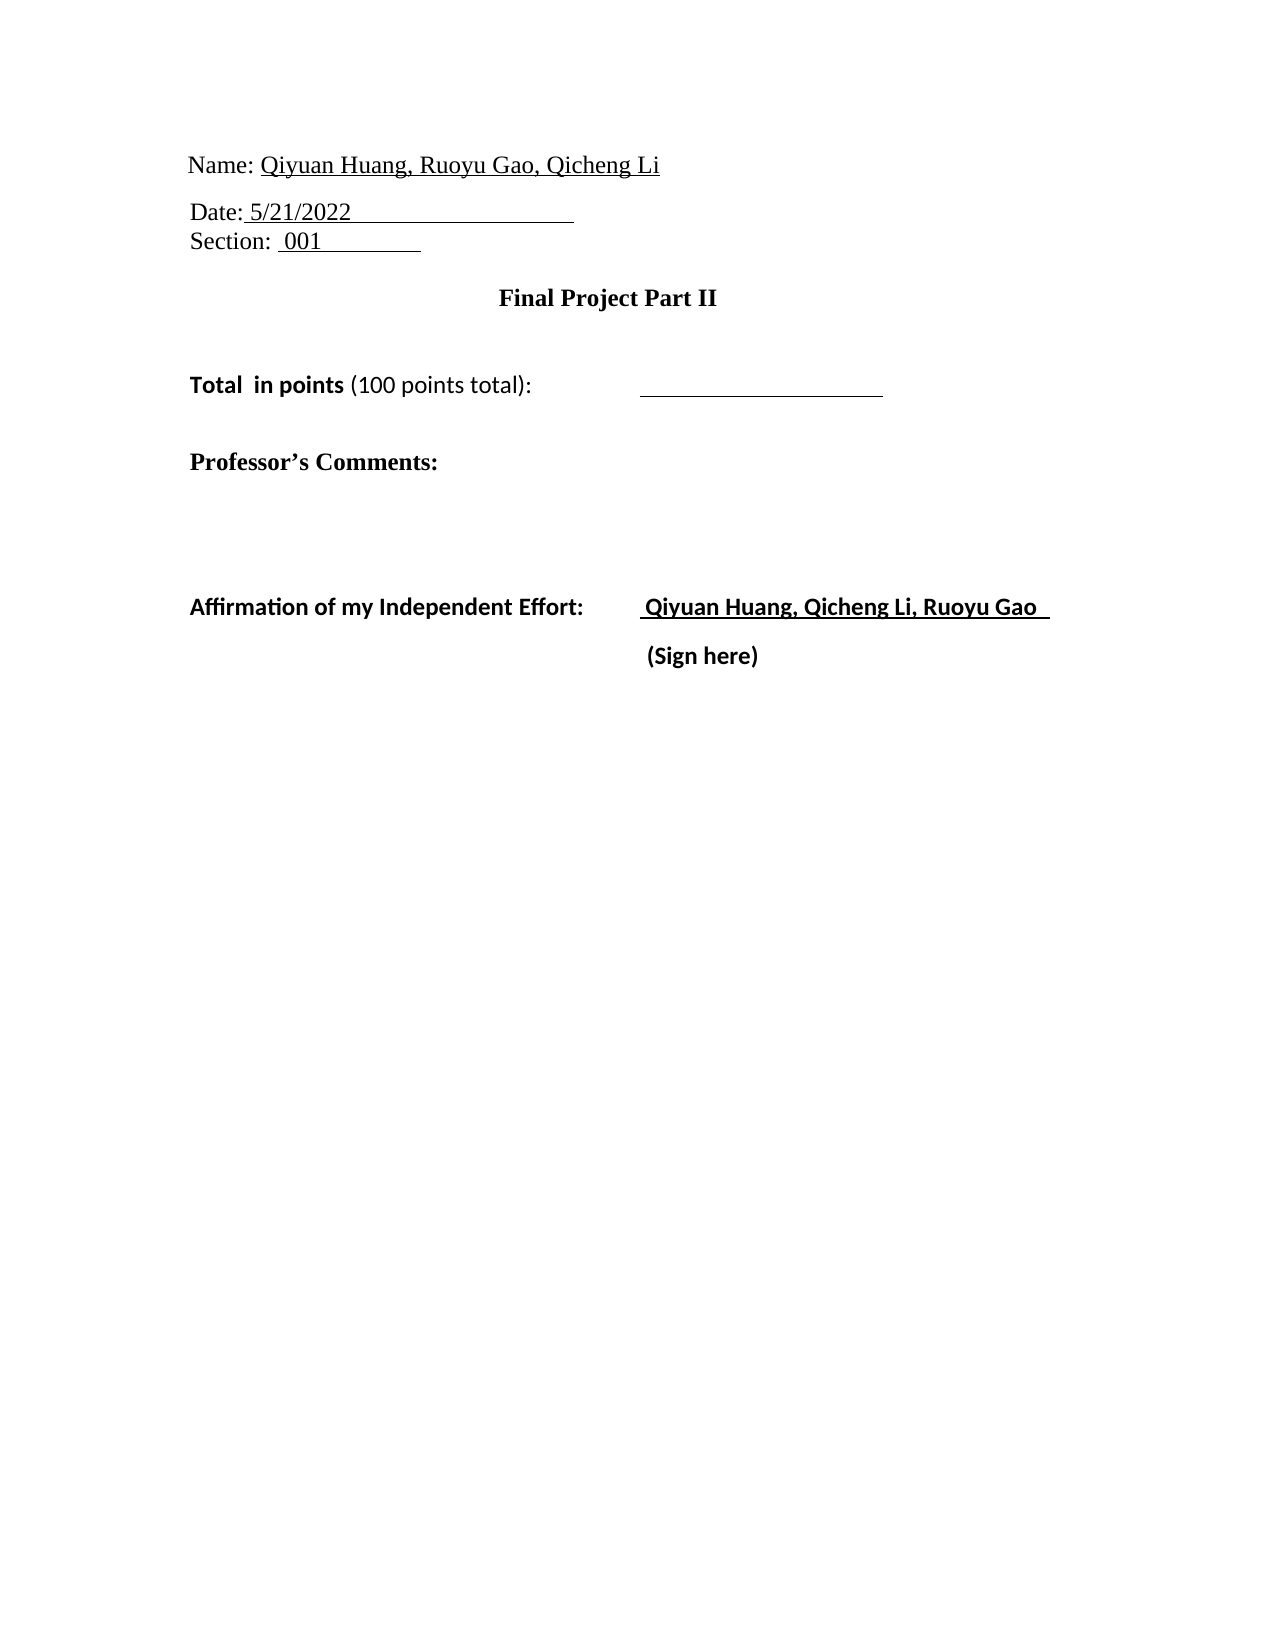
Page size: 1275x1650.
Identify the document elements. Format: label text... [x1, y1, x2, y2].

text Date: 5/21/2022 [189, 197, 639, 226]
text Affirmation of my Independent Effort: Qiyuan Huang, Qicheng Li, Ruoyu Gao [189, 591, 1125, 621]
text Name: Qiyuan Huang, Ruoyu Gao, Qicheng Li [187, 150, 1125, 179]
text (Sign here) [392, 640, 1013, 670]
text Section: 001 [189, 226, 1125, 255]
subtitle Final Project Part II [498, 283, 1125, 312]
subtitle Professor’s Comments: [189, 447, 1125, 476]
text Total in points (100 points total): [189, 370, 1125, 400]
